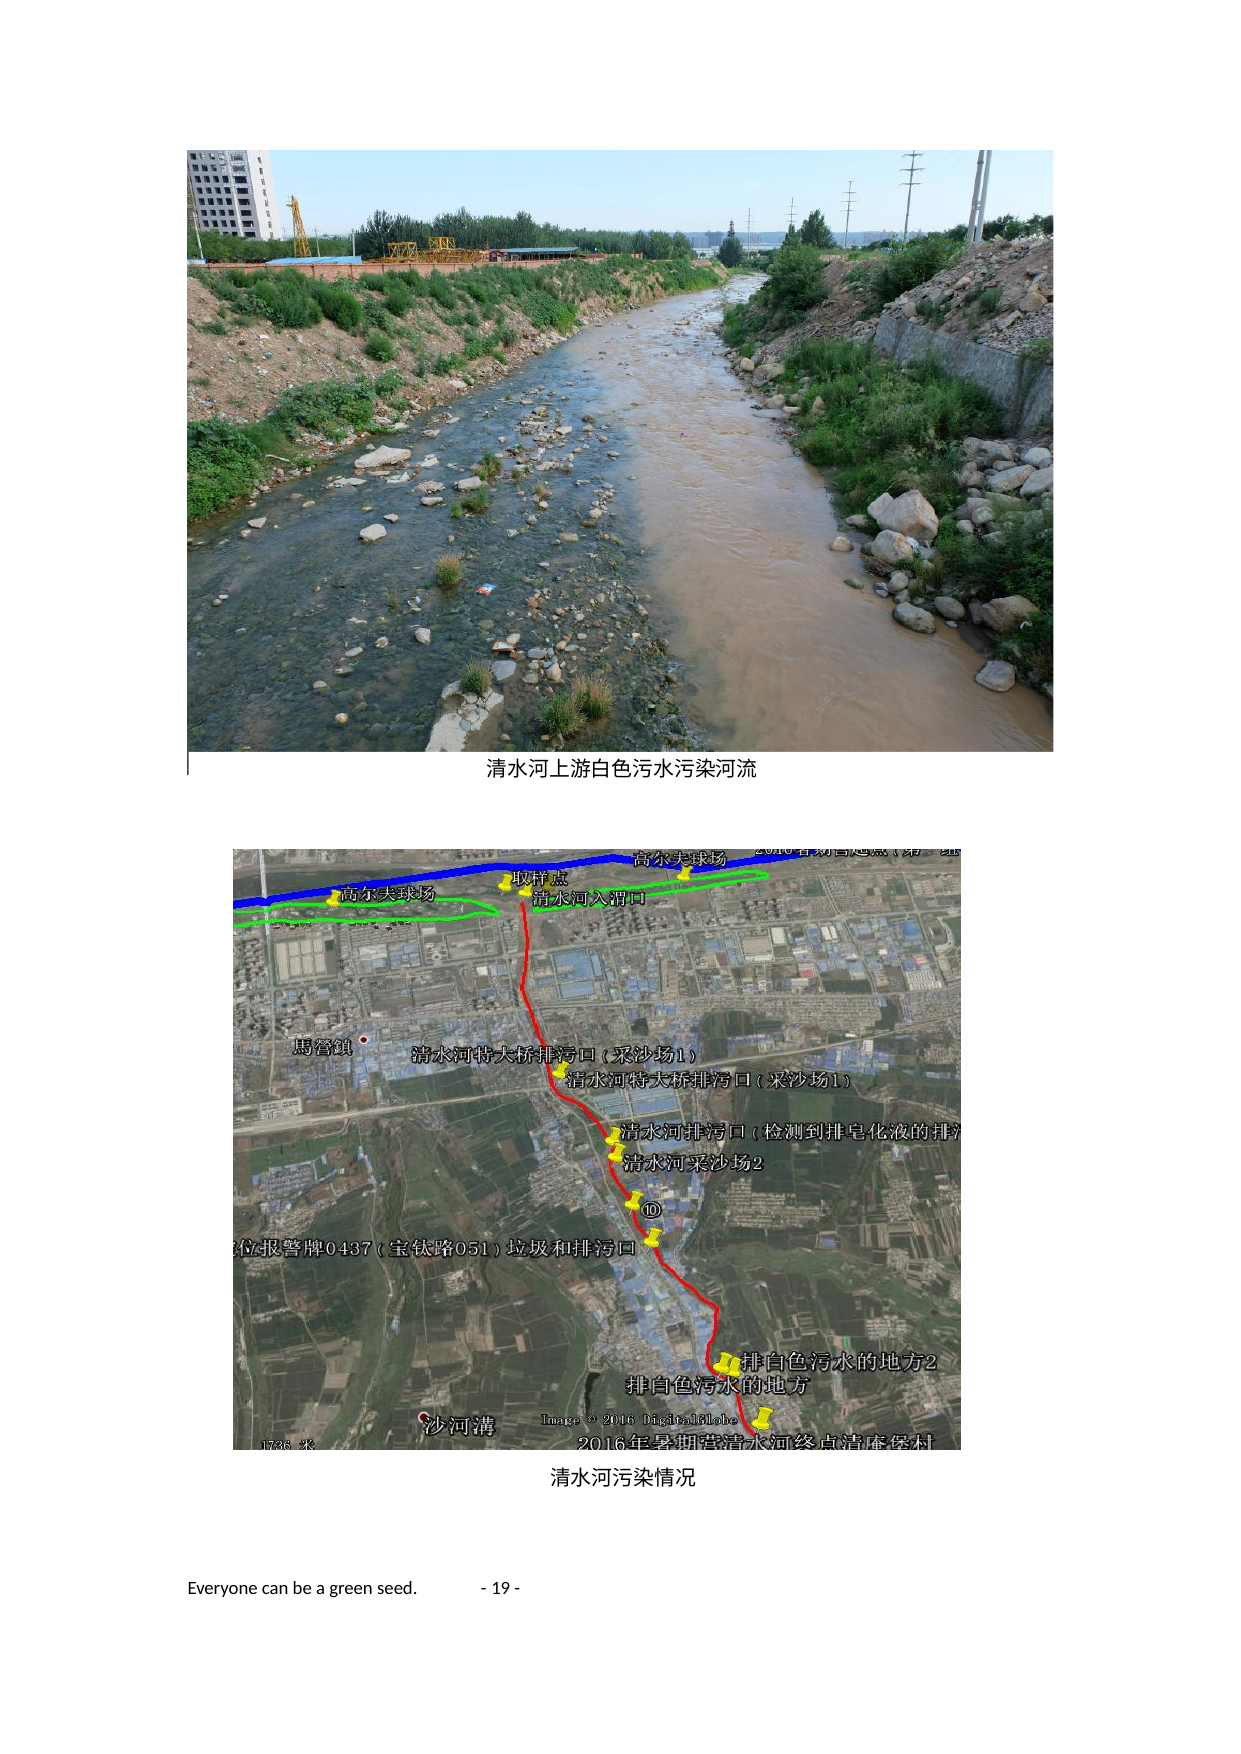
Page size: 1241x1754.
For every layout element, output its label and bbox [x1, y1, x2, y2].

picture [187, 150, 1054, 775]
picture [233, 849, 961, 1450]
